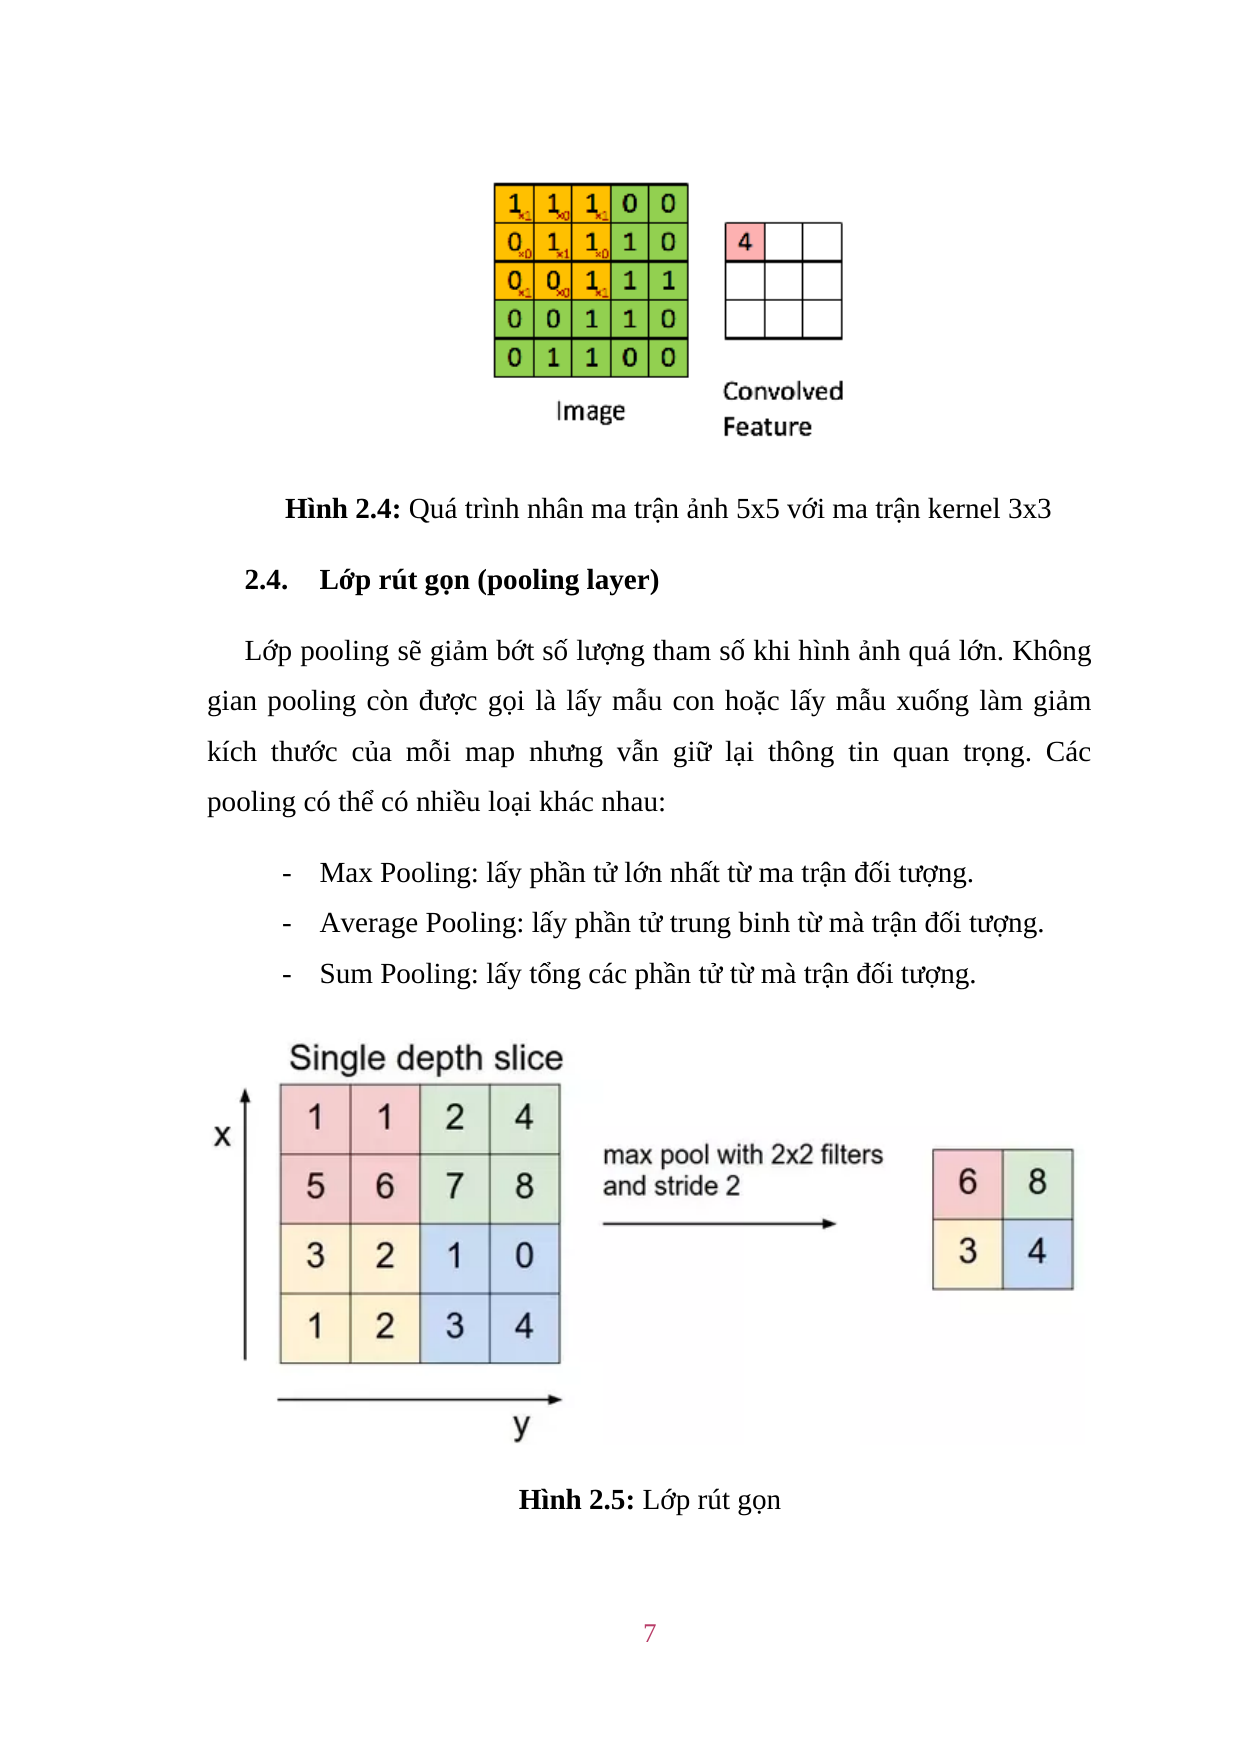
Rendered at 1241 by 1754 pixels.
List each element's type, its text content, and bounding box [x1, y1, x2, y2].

text Hình 2.5: Lớp rút gọn [207, 1482, 1092, 1516]
text Hình 2.4: Quá trình nhân ma trận ảnh 5x5 với ma trận kernel 3x3 [207, 491, 1092, 524]
picture [206, 1027, 1086, 1446]
text Lớp pooling sẽ giảm bớt số lượng tham số khi hình ảnh quá lớn. Không gian pooling còn được gọi là lấy mẫu con hoặc lấy mẫu xuống làm giảm kích thước của mỗi map nhưng vẫn giữ lại thông tin quan trọng. Các pooling có thể có nhiều loại khác nhau: [207, 633, 1092, 818]
list Max Pooling: lấy phần tử lớn nhất từ ma trận đối tượng. [282, 855, 1092, 889]
list Average Pooling: lấy phần tử trung binh từ mà trận đối tượng. [282, 906, 1092, 939]
list Sum Pooling: lấy tổng các phần tử từ mà trận đối tượng. [282, 956, 1092, 989]
list Lớp rút gọn (pooling layer) [244, 562, 1092, 596]
picture [458, 147, 878, 455]
